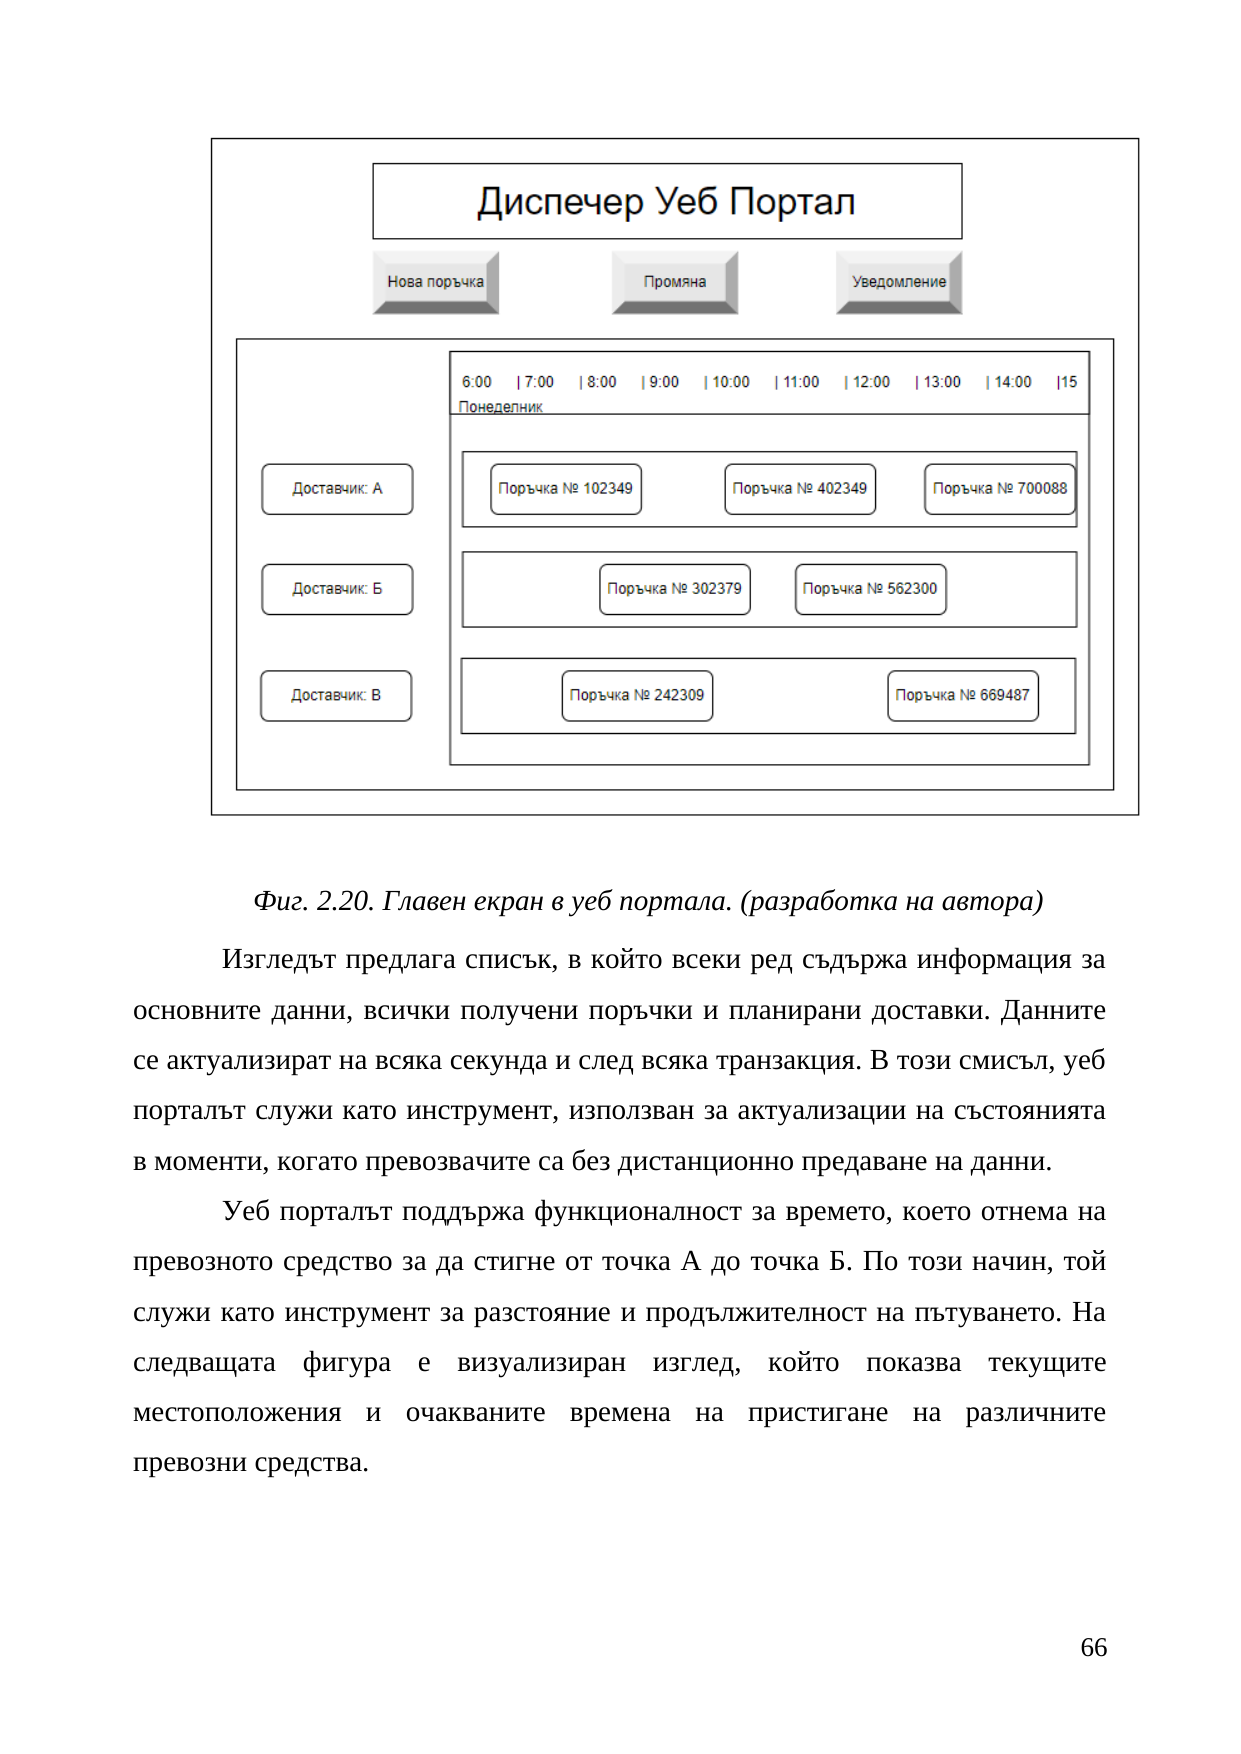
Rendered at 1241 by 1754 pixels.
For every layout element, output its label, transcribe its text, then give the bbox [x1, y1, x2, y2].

title Фиг. 2.20. Главен екран в уеб портала. (разработка на автора) [133, 883, 1107, 916]
picture [192, 118, 1167, 842]
text Уеб порталът поддържа функционалност за времето, което отнема на превозното средство за да стигне от точка А до точка Б. По този начин, той служи като инструмент за разстояние и продължителност на пътуването. На следващата фигура е визуализиран изглед, който показва текущите местоположения и очакваните времена на пристигане на различните превозни средства. [133, 1193, 1107, 1478]
text Изгледът предлага списък, в който всеки ред съдържа информация за основните данни, всички получени поръчки и планирани доставки. Данните се актуализират на всяка секунда и след всяка транзакция. В този смисъл, уеб порталът служи като инструмент, използван за актуализации на състоянията в моменти, когато превозвачите са без дистанционно предаване на данни. [133, 941, 1107, 1176]
